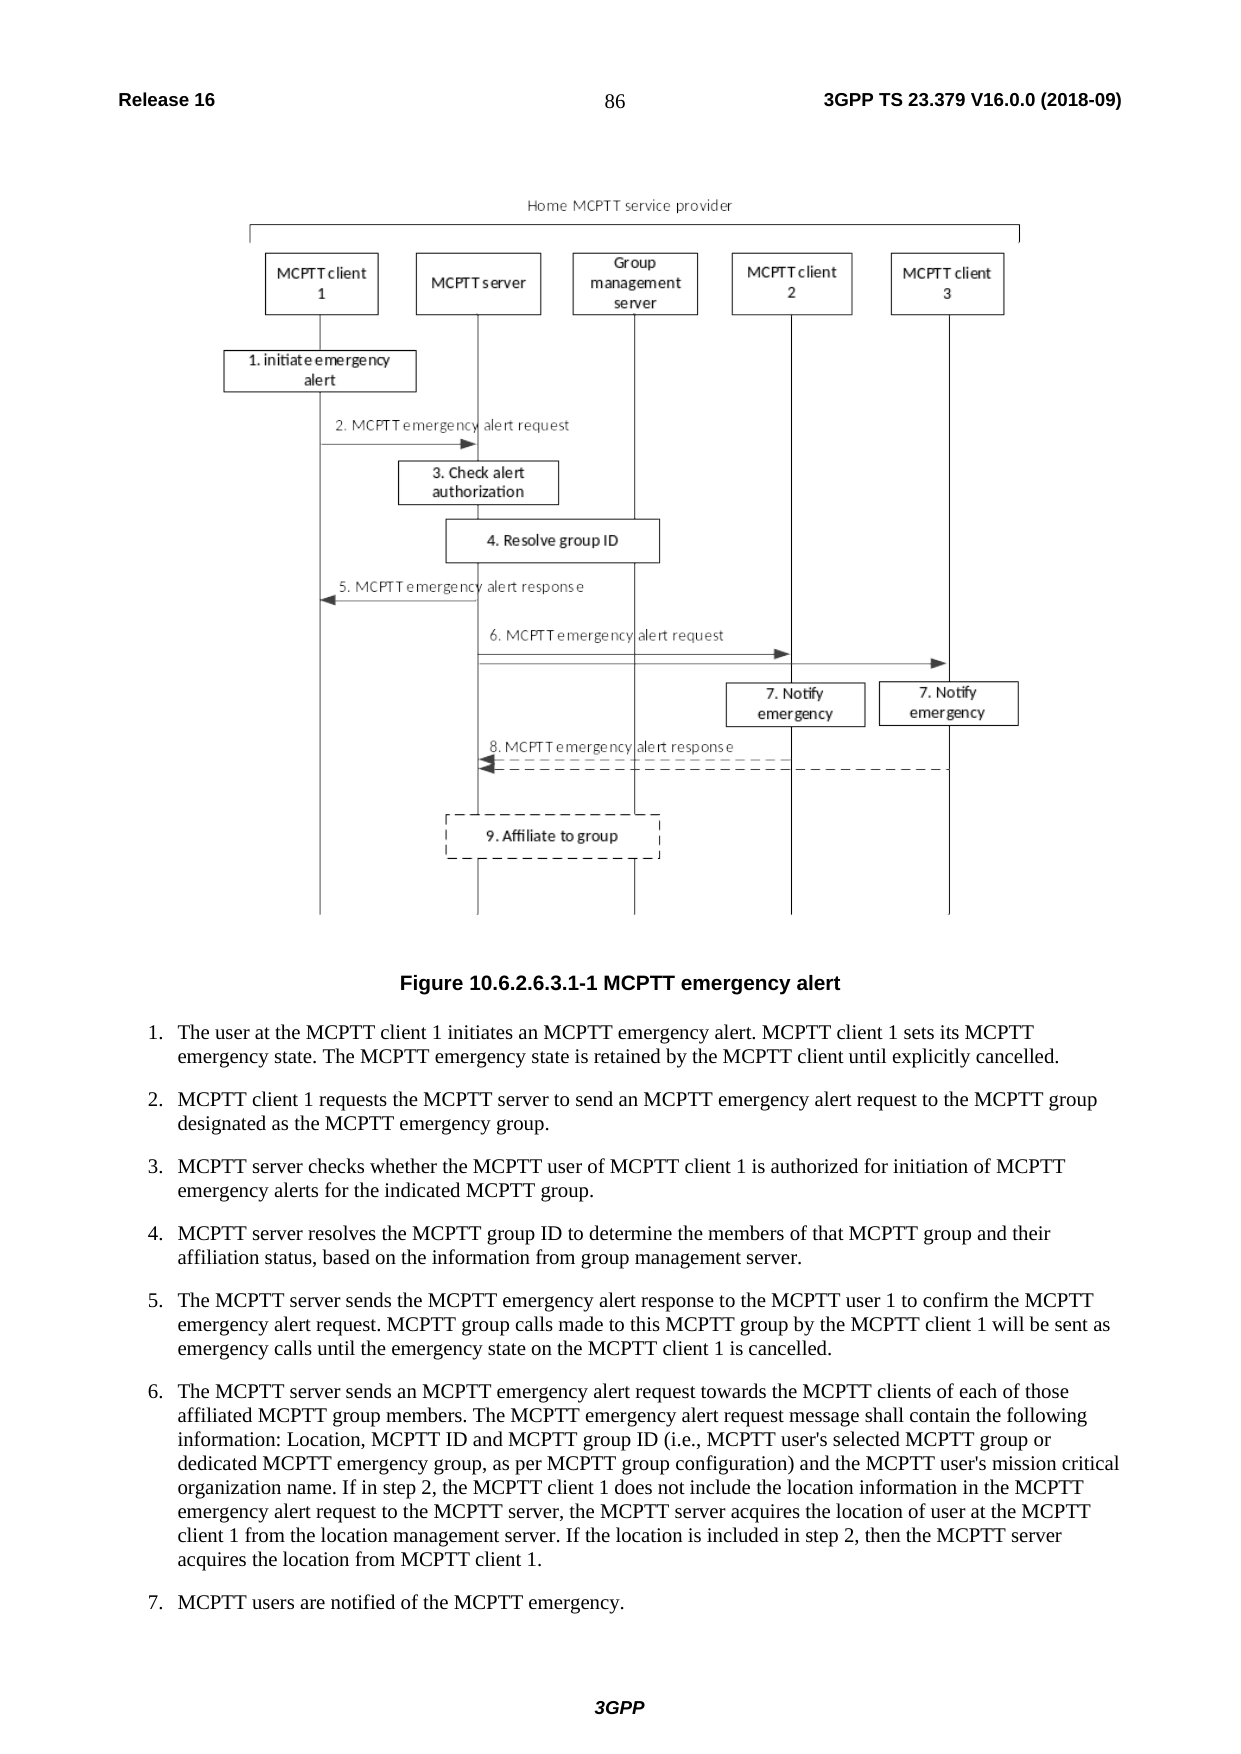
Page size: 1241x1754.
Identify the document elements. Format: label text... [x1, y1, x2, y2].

text 6. The MCPTT server sends an MCPTT emergency alert request towards the MCPTT clients of each of those affiliated MCPTT group members. The MCPTT emergency alert request message shall contain the following information: Location, MCPTT ID and MCPTT group ID (i.e., MCPTT user's selected MCPTT group or dedicated MCPTT emergency group, as per MCPTT group configuration) and the MCPTT user's mission critical organization name. If in step 2, the MCPTT client 1 does not include the location information in the MCPTT emergency alert request to the MCPTT server, the MCPTT server acquires the location of user at the MCPTT client 1 from the location management server. If the location is included in step 2, then the MCPTT server acquires the location from MCPTT client 1. [148, 1379, 1122, 1571]
text 4. MCPTT server resolves the MCPTT group ID to determine the members of that MCPTT group and their affiliation status, based on the information from group management server. [148, 1221, 1122, 1269]
text 5. The MCPTT server sends the MCPTT emergency alert response to the MCPTT user 1 to confirm the MCPTT emergency alert request. MCPTT group calls made to this MCPTT group by the MCPTT client 1 will be sent as emergency calls until the emergency state on the MCPTT client 1 is cancelled. [148, 1288, 1122, 1360]
text 1. The user at the MCPTT client 1 initiates an MCPTT emergency alert. MCPTT client 1 sets its MCPTT emergency state. The MCPTT emergency state is retained by the MCPTT client until explicitly cancelled. [148, 1020, 1122, 1068]
text Figure 10.6.2.6.3.1-1 MCPTT emergency alert [118, 971, 1122, 995]
text 2. MCPTT client 1 requests the MCPTT server to send an MCPTT emergency alert request to the MCPTT group designated as the MCPTT emergency group. [148, 1087, 1122, 1135]
text 3. MCPTT server checks whether the MCPTT user of MCPTT client 1 is authorized for initiation of MCPTT emergency alerts for the indicated MCPTT group. [148, 1154, 1122, 1202]
text 7. MCPTT users are notified of the MCPTT emergency. [148, 1590, 1122, 1614]
